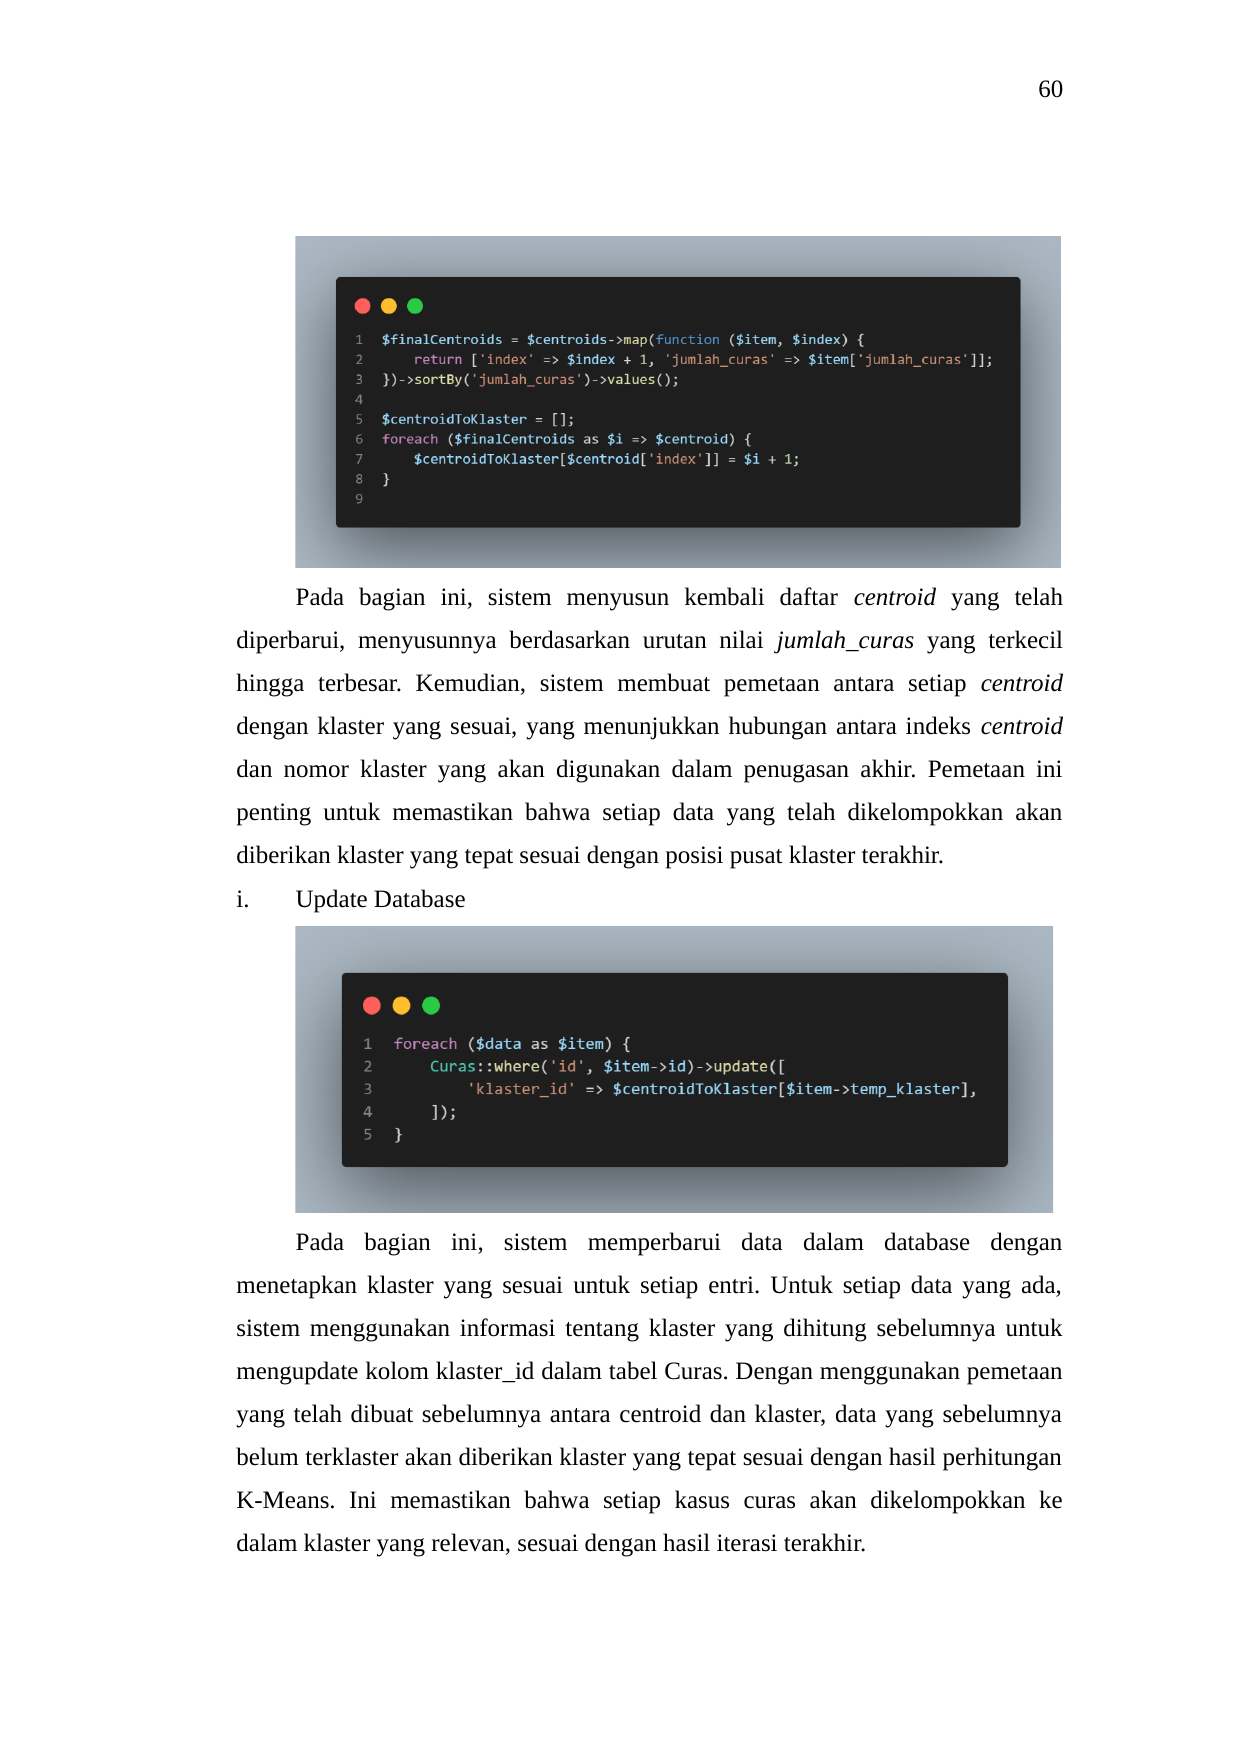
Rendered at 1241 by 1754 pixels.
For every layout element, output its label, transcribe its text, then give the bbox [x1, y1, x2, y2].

picture [295, 236, 1061, 568]
picture [295, 926, 1054, 1213]
list Pada bagian ini, sistem menyusun kembali daftar centroid yang telah diperbarui, menyusunnya berdasarkan urutan nilai jumlah_curas yang terkecil hingga terbesar. Kemudian, sistem membuat pemetaan antara setiap centroid dengan klaster yang sesuai, yang menunjukkan hubungan antara indeks centroid dan nomor klaster yang akan digunakan dalam penugasan akhir. Pemetaan ini penting untuk memastikan bahwa setiap data yang telah dikelompokkan akan diberikan klaster yang tepat sesuai dengan posisi pusat klaster terakhir. [236, 582, 1063, 869]
list Update Database [236, 884, 1063, 912]
list Pada bagian ini, sistem memperbarui data dalam database dengan menetapkan klaster yang sesuai untuk setiap entri. Untuk setiap data yang ada, sistem menggunakan informasi tentang klaster yang dihitung sebelumnya untuk mengupdate kolom klaster_id dalam tabel Curas. Dengan menggunakan pemetaan yang telah dibuat sebelumnya antara centroid dan klaster, data yang sebelumnya belum terklaster akan diberikan klaster yang tepat sesuai dengan hasil perhitungan K-Means. Ini memastikan bahwa setiap kasus curas akan dikelompokkan ke dalam klaster yang relevan, sesuai dengan hasil iterasi terakhir. [236, 1227, 1063, 1557]
